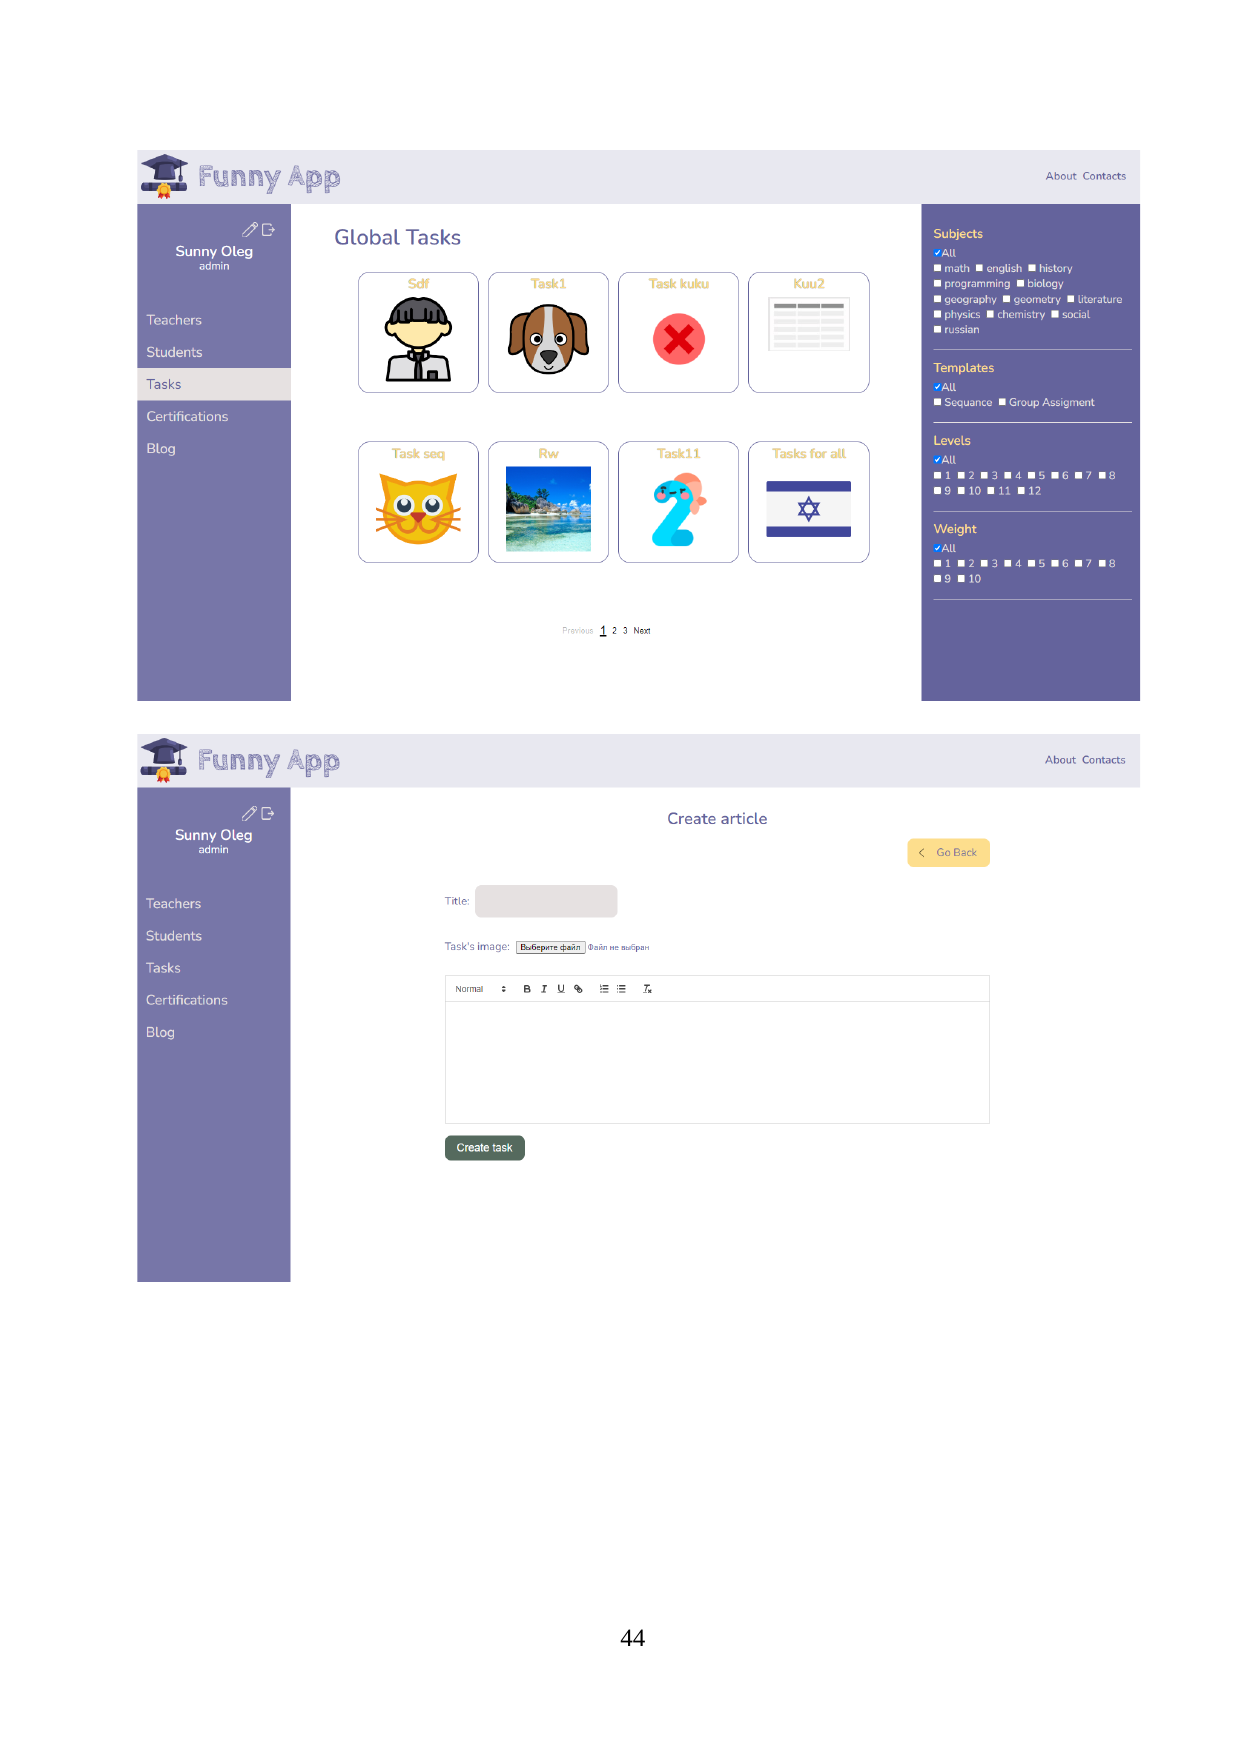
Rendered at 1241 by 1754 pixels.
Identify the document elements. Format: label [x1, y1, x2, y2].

picture [137, 150, 1141, 701]
picture [137, 734, 1141, 1282]
